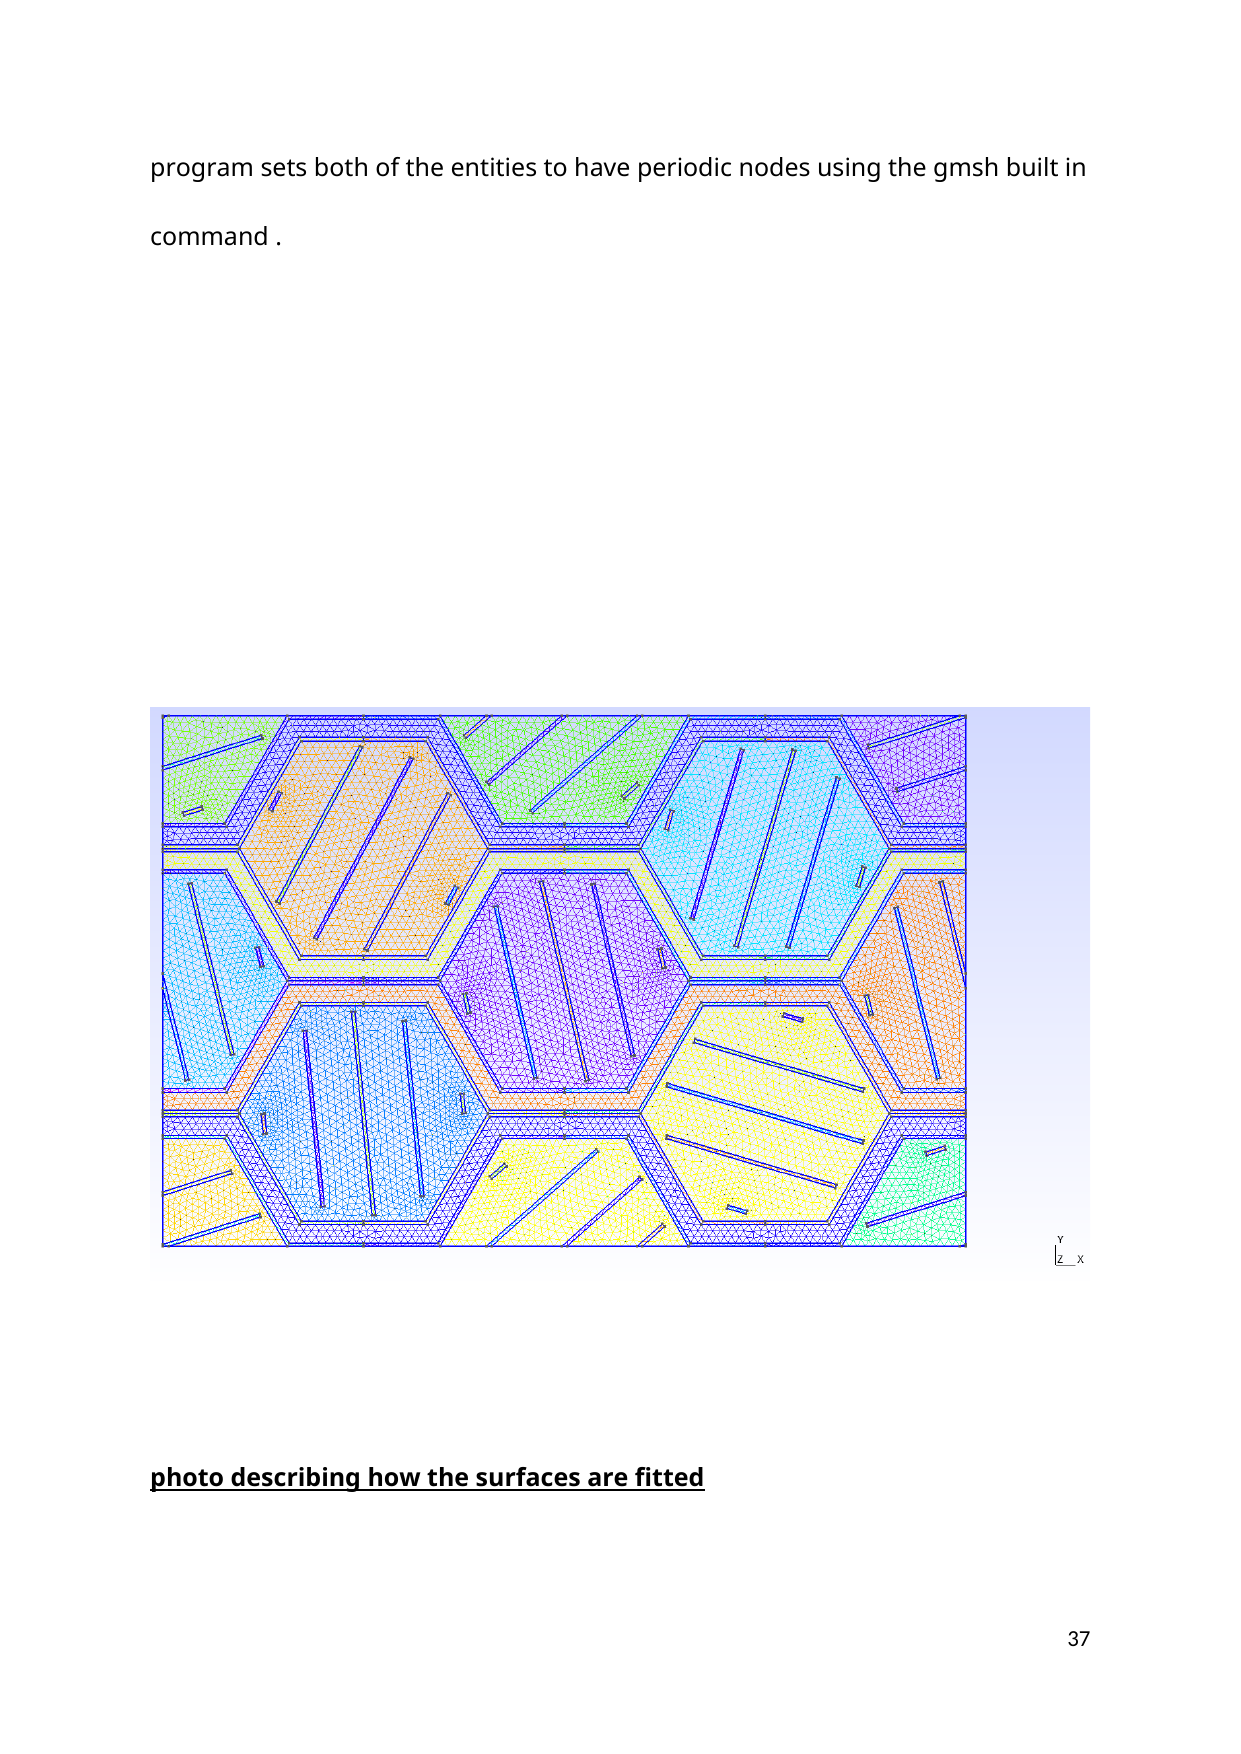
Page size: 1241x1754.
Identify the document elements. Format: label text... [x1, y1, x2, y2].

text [150, 150, 1090, 308]
picture [150, 707, 1091, 1281]
text photo describing how the surfaces are fitted [150, 1460, 1090, 1494]
